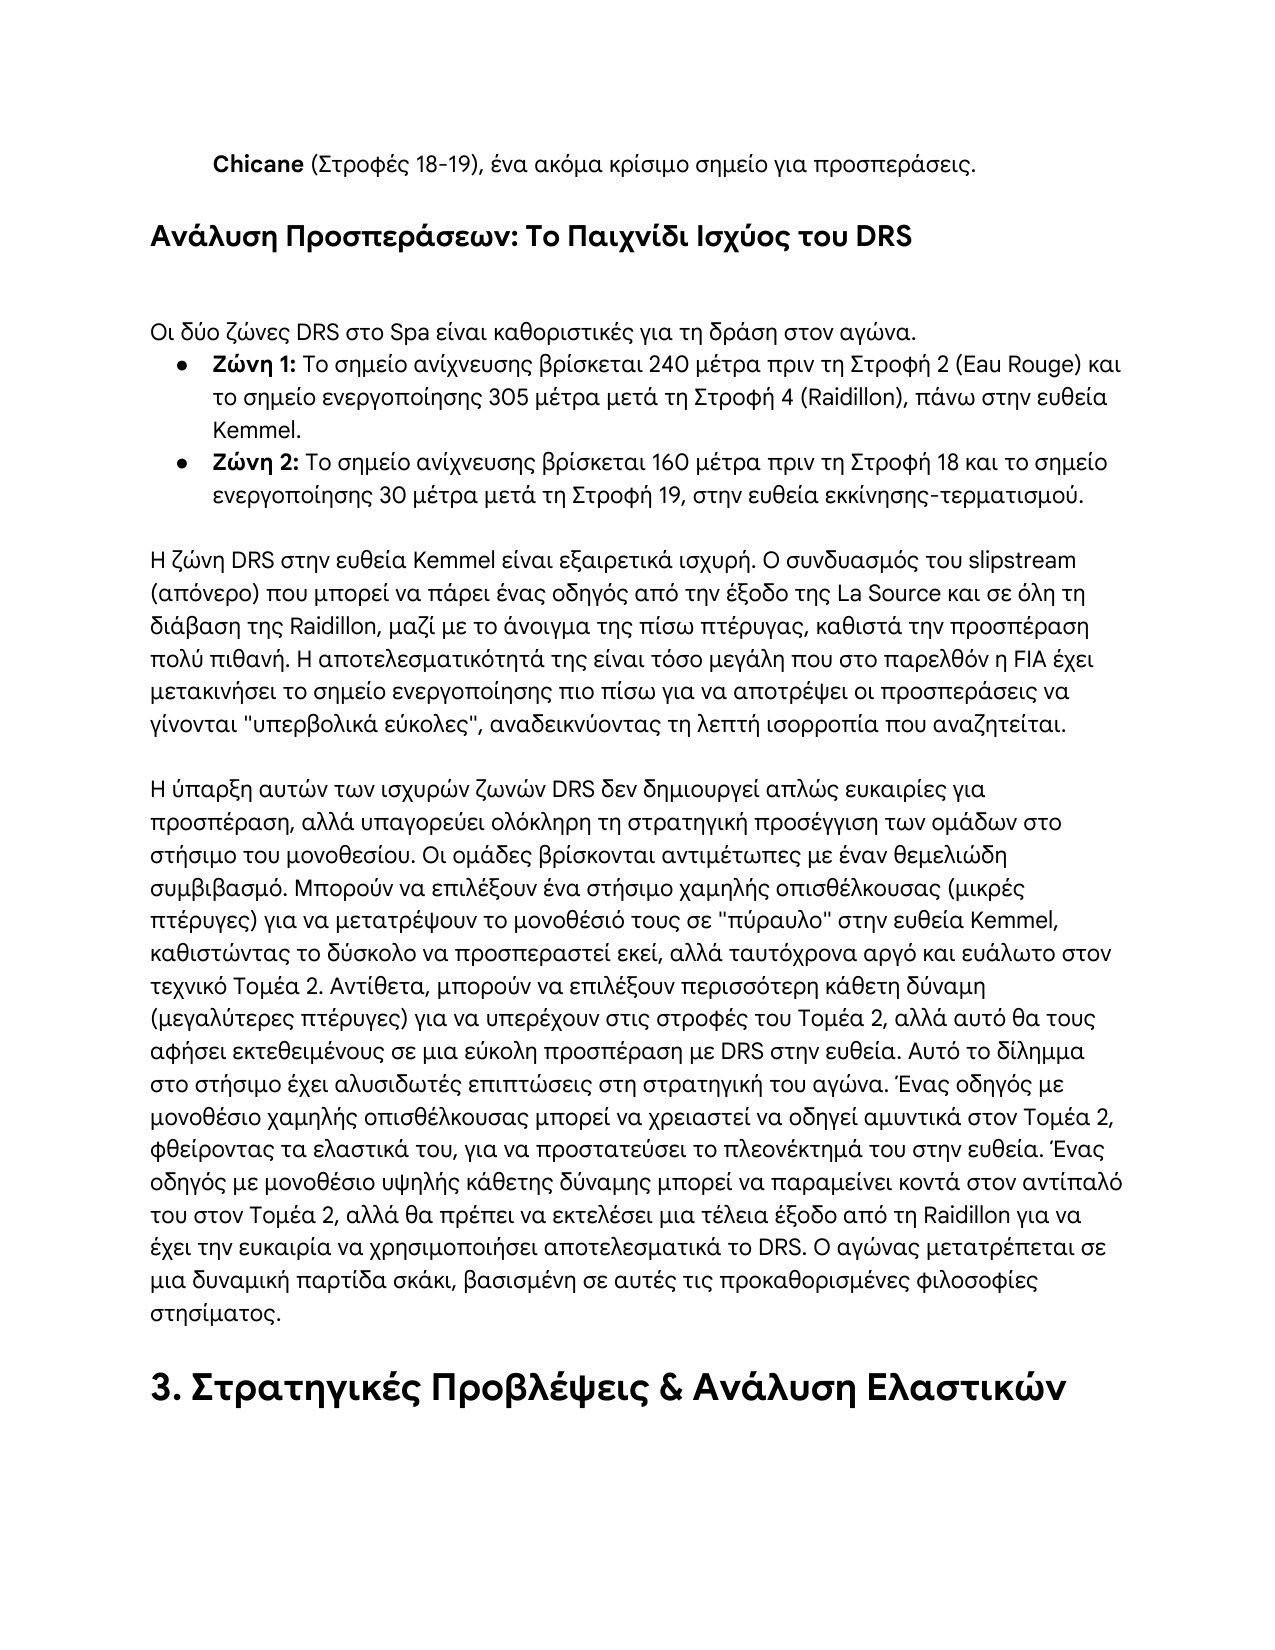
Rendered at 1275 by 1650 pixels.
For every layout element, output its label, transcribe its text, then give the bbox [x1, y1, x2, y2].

text Οι δύο ζώνες DRS στο Spa είναι καθοριστικές για τη δράση στον αγώνα. [150, 318, 1125, 347]
subtitle 3. Στρατηγικές Προβλέψεις & Ανάλυση Ελαστικών [150, 1364, 1125, 1411]
text Η ύπαρξη αυτών των ισχυρών ζωνών DRS δεν δημιουργεί απλώς ευκαιρίες για προσπέραση, αλλά υπαγορεύει ολόκληρη τη στρατηγική προσέγγιση των ομάδων στο στήσιμο του μονοθεσίου. Οι ομάδες βρίσκονται αντιμέτωπες με έναν θεμελιώδη συμβιβασμό. Μπορούν να επιλέξουν ένα στήσιμο χαμηλής οπισθέλκουσας (μικρές πτέρυγες) για να μετατρέψουν το μονοθέσιό τους σε "πύραυλο" στην ευθεία Kemmel, καθιστώντας το δύσκολο να προσπεραστεί εκεί, αλλά ταυτόχρονα αργό και ευάλωτο στον τεχνικό Τομέα 2. Αντίθετα, μπορούν να επιλέξουν περισσότερη κάθετη δύναμη (μεγαλύτερες πτέρυγες) για να υπερέχουν στις στροφές του Τομέα 2, αλλά αυτό θα τους αφήσει εκτεθειμένους σε μια εύκολη προσπέραση με DRS στην ευθεία. Αυτό το δίλημμα στο στήσιμο έχει αλυσιδωτές επιπτώσεις στη στρατηγική του αγώνα. Ένας οδηγός με μονοθέσιο χαμηλής οπισθέλκουσας μπορεί να χρειαστεί να οδηγεί αμυντικά στον Τομέα 2, φθείροντας τα ελαστικά του, για να προστατεύσει το πλεονέκτημά του στην ευθεία. Ένας οδηγός με μονοθέσιο υψηλής κάθετης δύναμης μπορεί να παραμείνει κοντά στον αντίπαλό του στον Τομέα 2, αλλά θα πρέπει να εκτελέσει μια τέλεια έξοδο από τη Raidillon για να έχει την ευκαιρία να χρησιμοποιήσει αποτελεσματικά το DRS. Ο αγώνας μετατρέπεται σε μια δυναμική παρτίδα σκάκι, βασισμένη σε αυτές τις προκαθορισμένες φιλοσοφίες στησίματος. [150, 776, 1125, 1328]
list Ζώνη 1: Το σημείο ανίχνευσης βρίσκεται 240 μέτρα πριν τη Στροφή 2 (Eau Rouge) και το σημείο ενεργοποίησης 305 μέτρα μετά τη Στροφή 4 (Raidillon), πάνω στην ευθεία Kemmel. [175, 351, 1125, 445]
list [175, 150, 1125, 179]
text Η ζώνη DRS στην ευθεία Kemmel είναι εξαιρετικά ισχυρή. Ο συνδυασμός του slipstream (απόνερο) που μπορεί να πάρει ένας οδηγός από την έξοδο της La Source και σε όλη τη διάβαση της Raidillon, μαζί με το άνοιγμα της πίσω πτέρυγας, καθιστά την προσπέραση πολύ πιθανή. Η αποτελεσματικότητά της είναι τόσο μεγάλη που στο παρελθόν η FIA έχει μετακινήσει το σημείο ενεργοποίησης πιο πίσω για να αποτρέψει οι προσπεράσεις να γίνονται "υπερβολικά εύκολες", αναδεικνύοντας τη λεπτή ισορροπία που αναζητείται. [150, 547, 1125, 739]
subtitle Ανάλυση Προσπεράσεων: Το Παιχνίδι Ισχύος του DRS [150, 218, 1125, 255]
list Ζώνη 2: Το σημείο ανίχνευσης βρίσκεται 160 μέτρα πριν τη Στροφή 18 και το σημείο ενεργοποίησης 30 μέτρα μετά τη Στροφή 19, στην ευθεία εκκίνησης-τερματισμού. [175, 449, 1125, 510]
